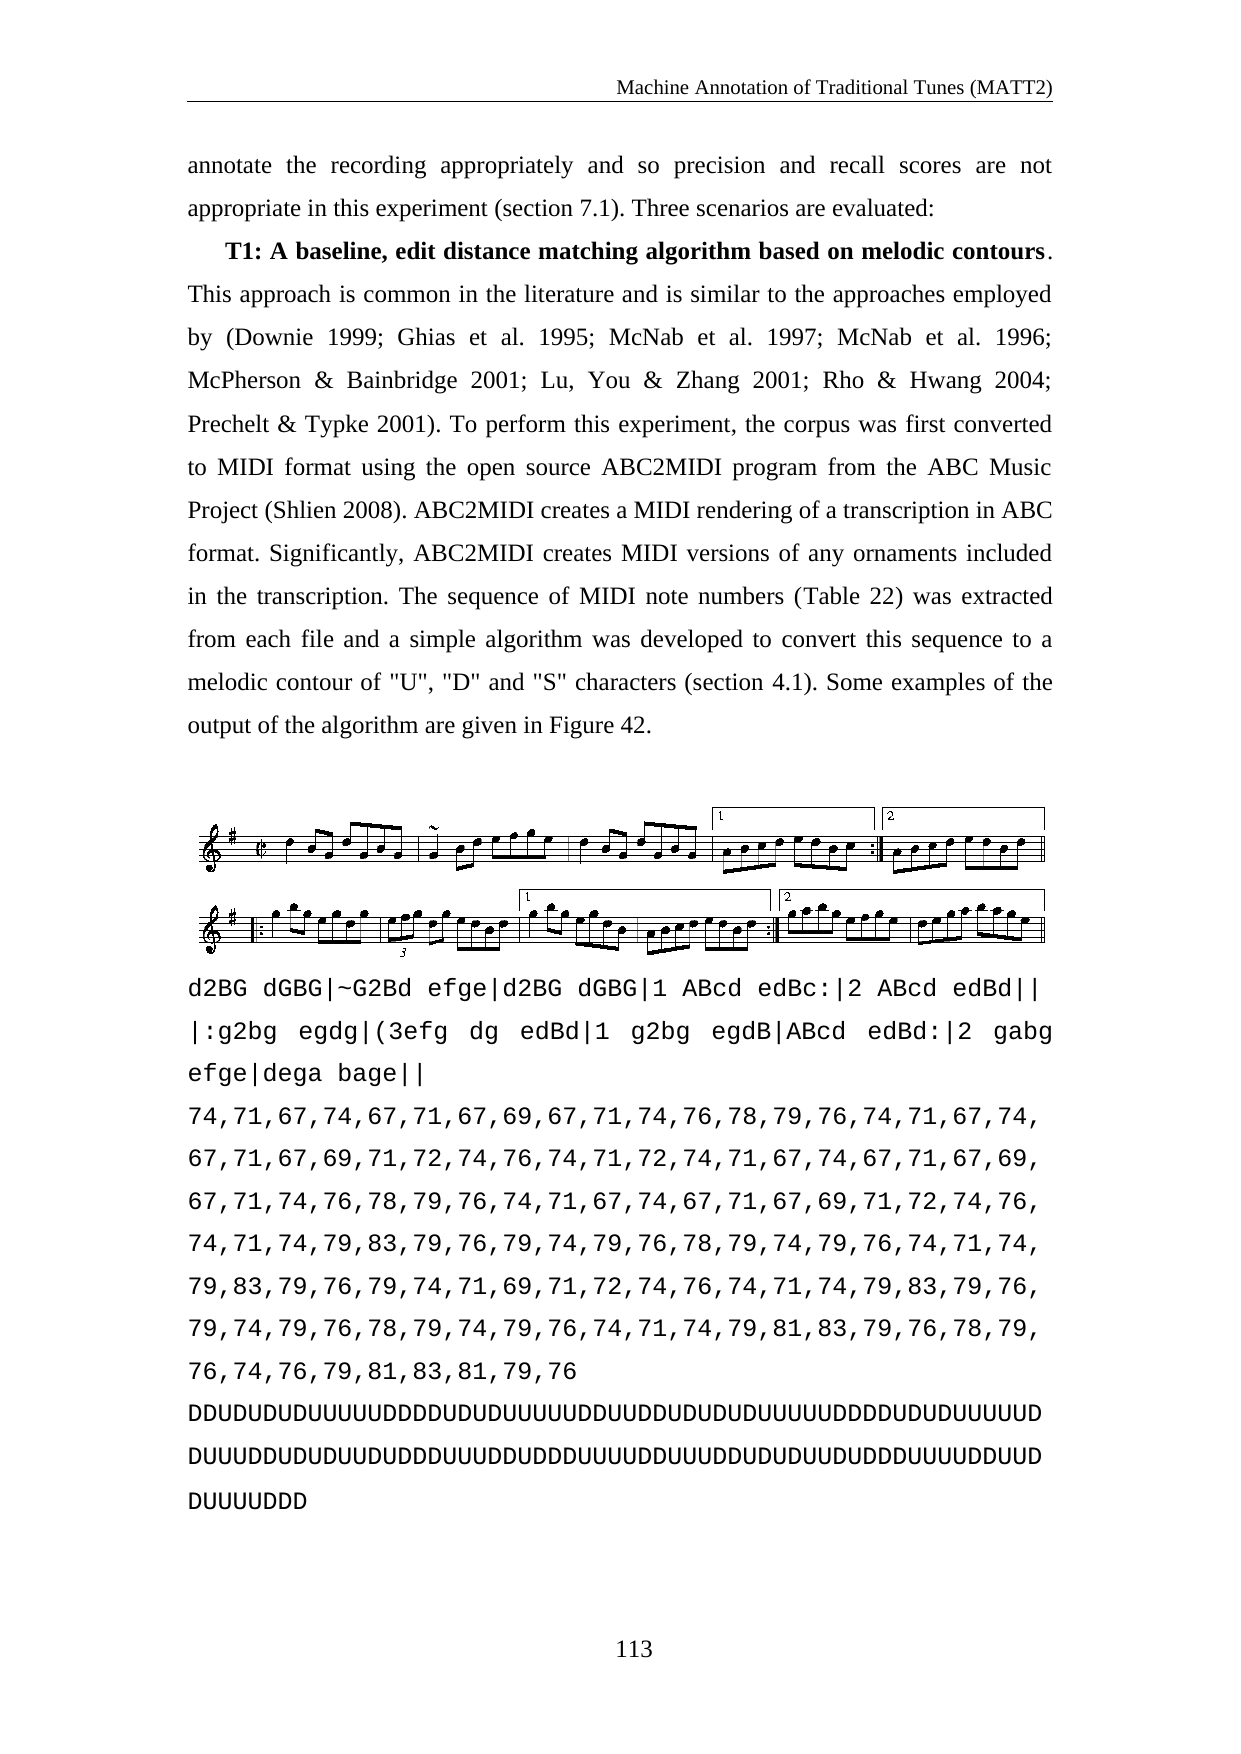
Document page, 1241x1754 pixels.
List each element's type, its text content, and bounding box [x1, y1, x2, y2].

text T1: A baseline, edit distance matching algorithm based on melodic contours. This approach is common in the literature and is similar to the approaches employed by . To perform this experiment, the corpus was first converted to MIDI format using the open source ABC2MIDI program from the ABC Music Project . ABC2MIDI creates a MIDI rendering of a transcription in ABC format. Significantly, ABC2MIDI creates MIDI versions of any ornaments included in the transcription. The sequence of MIDI note numbers (Table 22) was extracted from each file and a simple algorithm was developed to convert this sequence to a melodic contour of "U", "D" and "S" characters (section 4.1). Some examples of the output of the algorithm are given in Figure 42. [187, 236, 1053, 739]
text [187, 150, 1053, 222]
text 74,71,67,74,67,71,67,69,67,71,74,76,78,79,76,74,71,67,74,67,71,67,69,71,72,74,76,74,71,72,74,71,67,74,67,71,67,69,67,71,74,76,78,79,76,74,71,67,74,67,71,67,69,71,72,74,76,74,71,74,79,83,79,76,79,74,79,76,78,79,74,79,76,74,71,74,79,83,79,76,79,74,71,69,71,72,74,76,74,71,74,79,83,79,76,79,74,79,76,78,79,74,79,76,74,71,74,79,81,83,79,76,78,79,76,74,76,79,81,83,81,79,76 [187, 1103, 1053, 1387]
text d2BG dGBG|~G2Bd efge|d2BG dGBG|1 ABcd edBc:|2 ABcd edBd|| [187, 976, 1053, 1004]
picture [187, 796, 1053, 962]
text DDUDUDUDUUUUUDDDDUDUDUUUUUDDUUDDUDUDUDUUUUUDDDDUDUDUUUUUDDUUUDDUDUDUUDUDDDUUUDDUDDDUUUUDDUUUDDUDUDUUDUDDDUUUUDDUUDDUUUUDDD [187, 1401, 1053, 1517]
text |:g2bg egdg|(3efg dg edBd|1 g2bg egdB|ABcd edBd:|2 gabg efge|dega bage|| [187, 1018, 1053, 1089]
